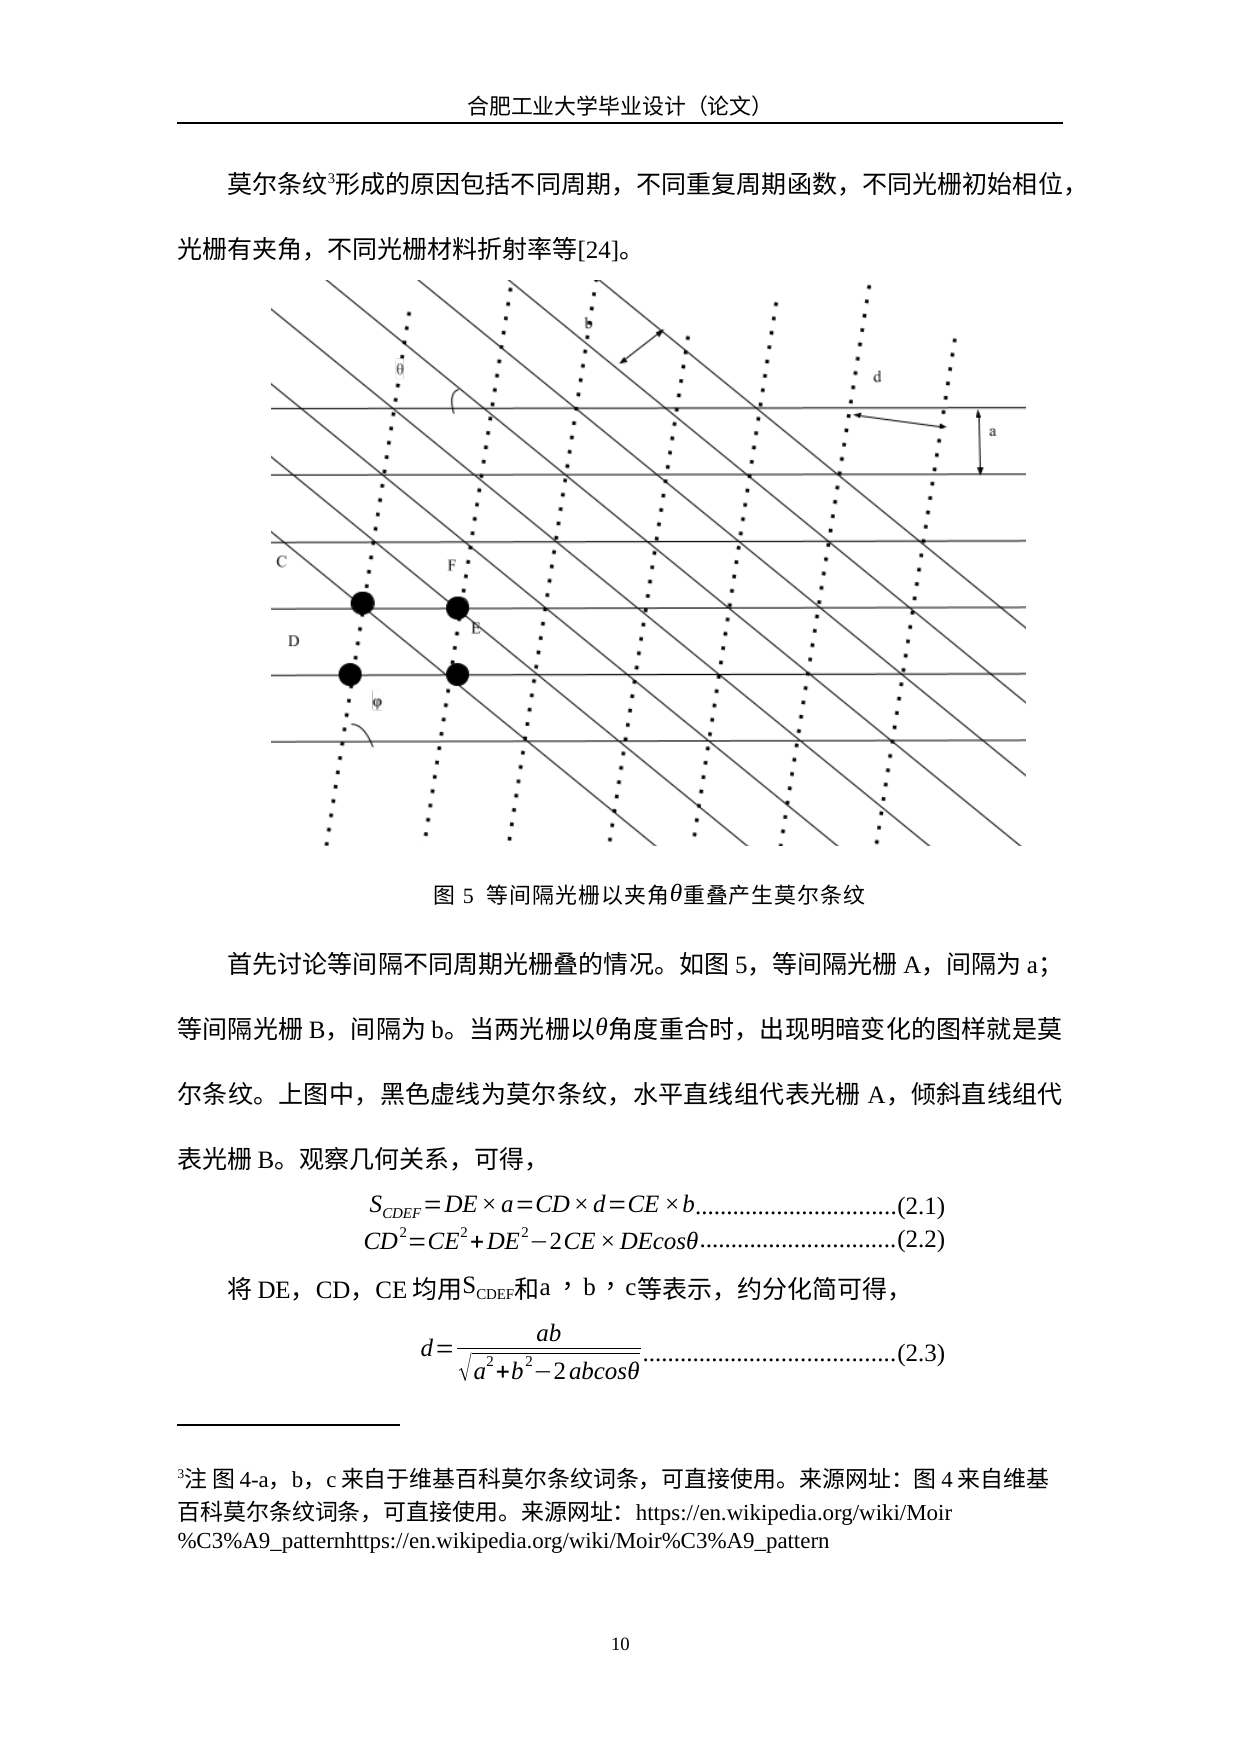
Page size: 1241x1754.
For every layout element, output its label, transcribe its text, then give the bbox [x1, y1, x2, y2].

text 将DE，CD，CE均用和等表示，约分化简可得， [177, 1255, 1063, 1320]
text (2.2) [177, 1222, 1063, 1255]
text (2.3) [177, 1320, 1063, 1385]
text (2.1) [177, 1190, 1063, 1222]
picture [271, 280, 1026, 846]
text 莫尔条纹形成的原因包括不同周期，不同重复周期函数，不同光栅初始相位，光栅有夹角，不同光栅材料折射率等[24]。 [177, 150, 1063, 280]
